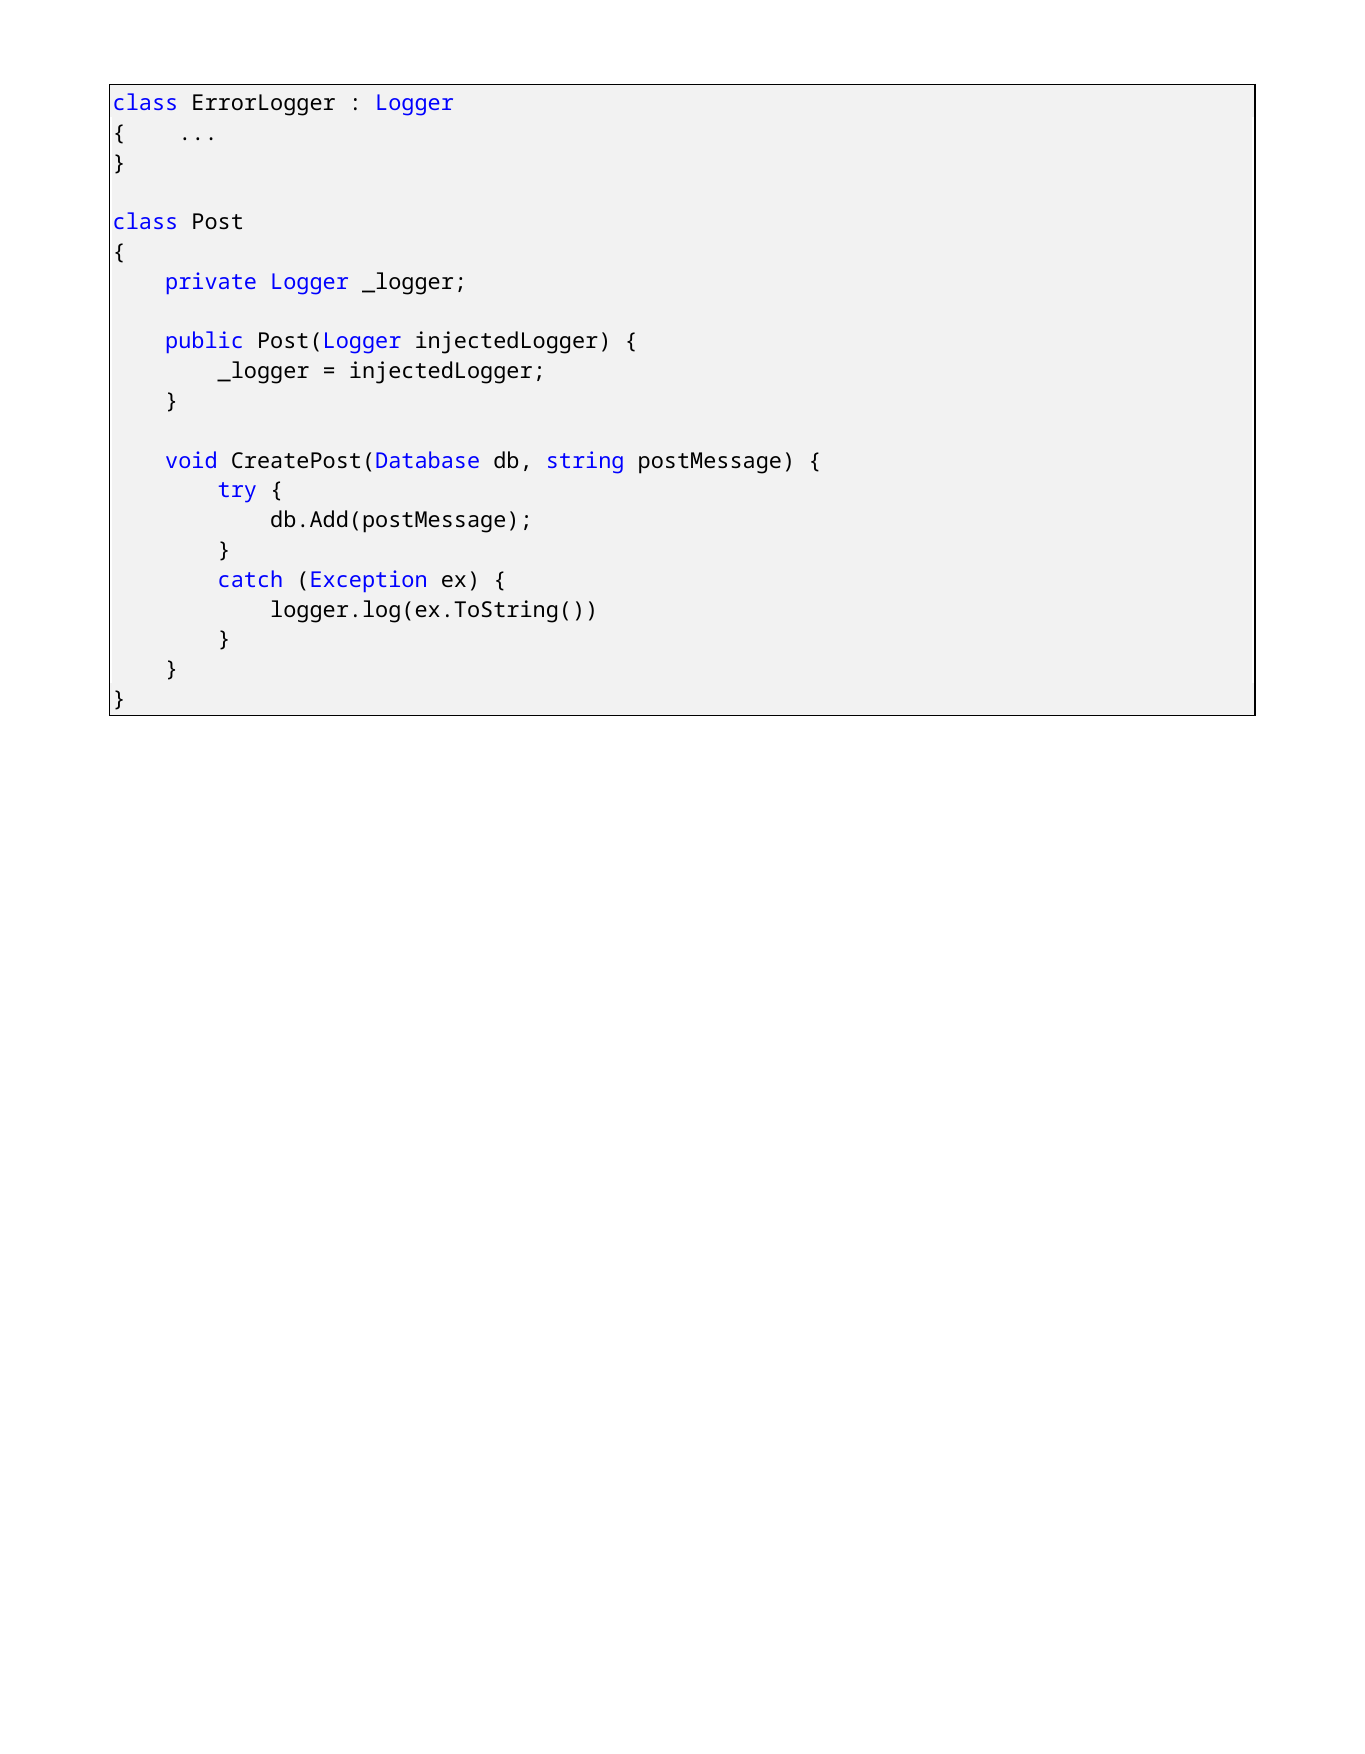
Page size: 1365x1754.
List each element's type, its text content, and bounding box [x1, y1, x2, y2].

text } [110, 680, 1254, 715]
text { [112, 236, 1252, 266]
text class Post [112, 206, 1252, 236]
text catch (Exception ex) { [112, 564, 1252, 593]
text db.Add(postMessage); [112, 504, 1252, 534]
text public Post(Logger injectedLogger) { [112, 325, 1252, 355]
text try { [112, 474, 1252, 504]
text { ... [112, 117, 1252, 147]
text private Logger _logger; [112, 266, 1252, 296]
text _logger = injectedLogger; [112, 355, 1252, 385]
text } [112, 385, 1252, 415]
text } [112, 147, 1252, 176]
text } [112, 653, 1252, 680]
text } [112, 534, 1252, 564]
text logger.log(ex.ToString()) [112, 593, 1252, 623]
text } [112, 623, 1252, 653]
text class ErrorLogger : Logger [110, 85, 1254, 117]
text void CreatePost(Database db, string postMessage) { [112, 444, 1252, 474]
